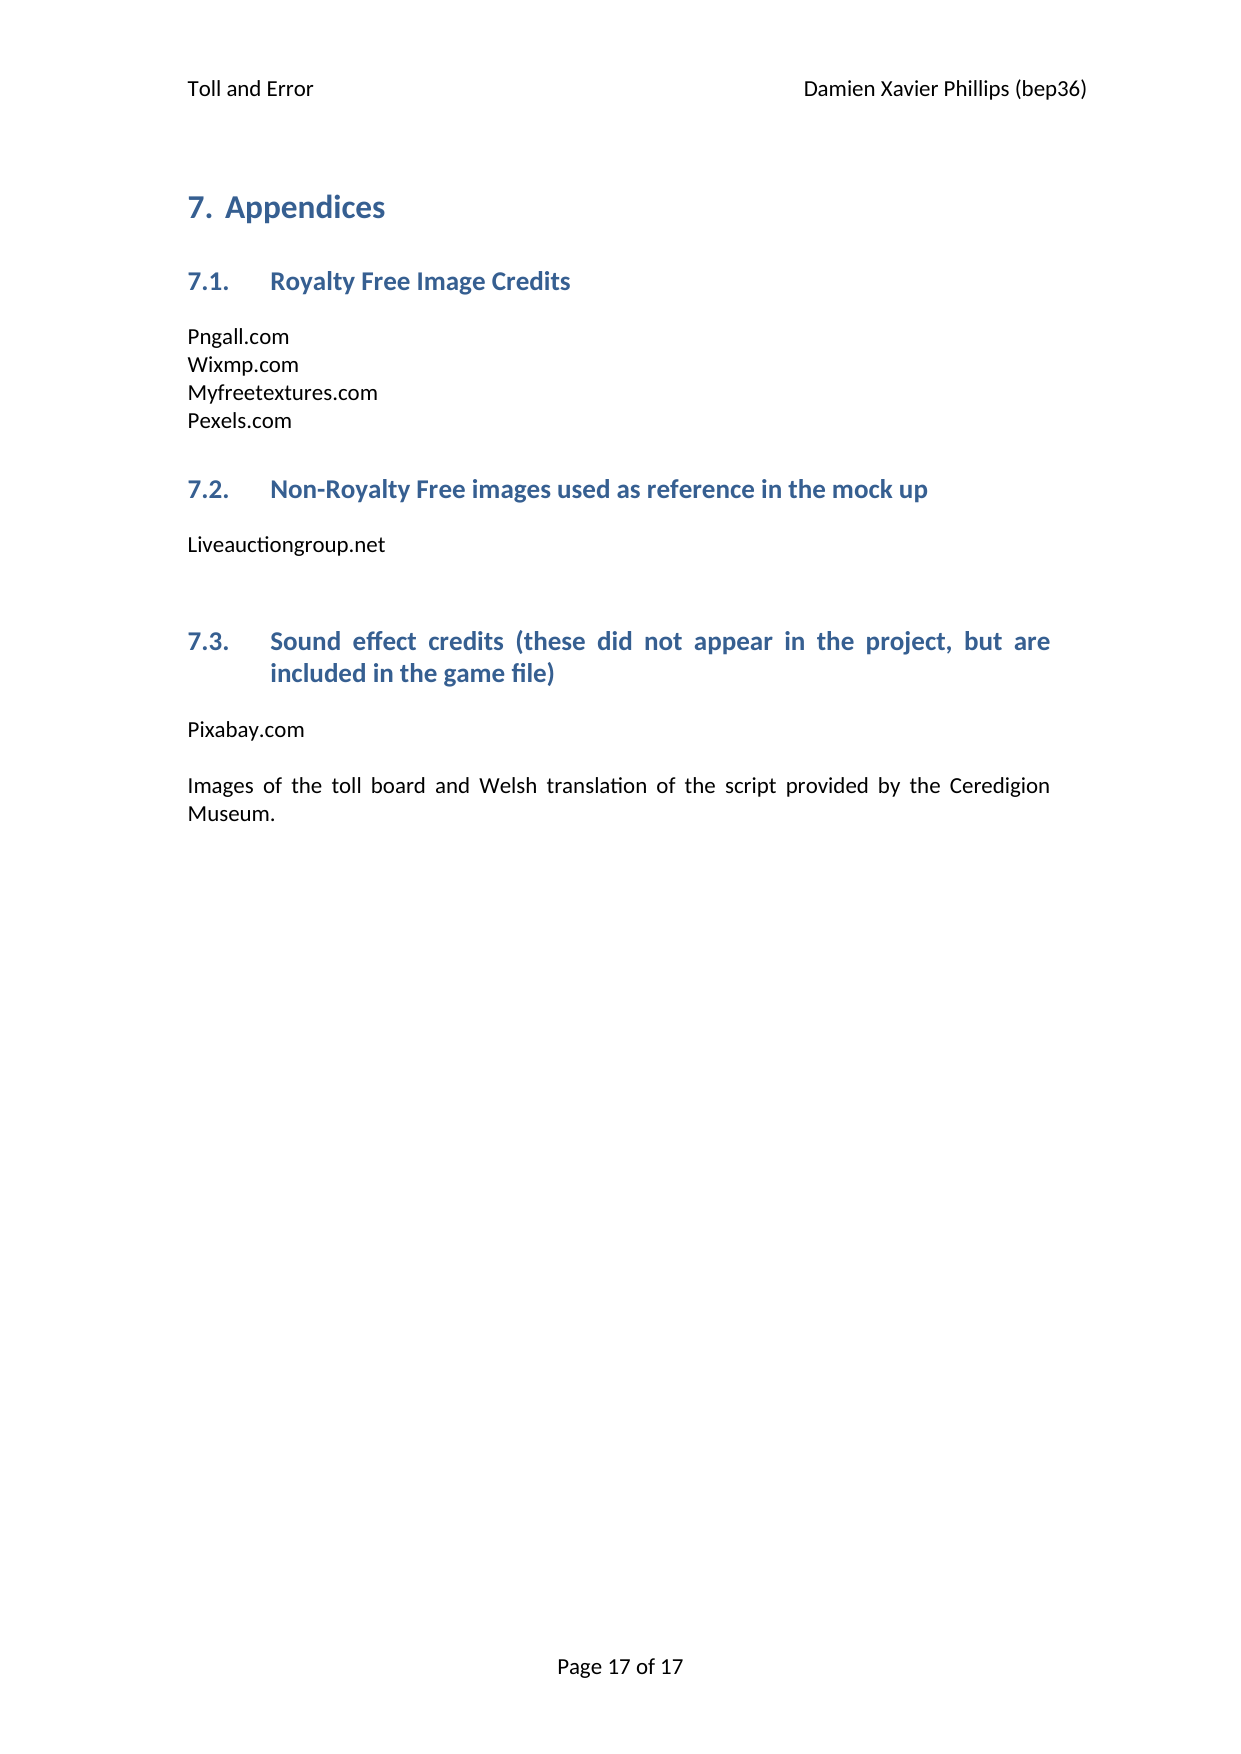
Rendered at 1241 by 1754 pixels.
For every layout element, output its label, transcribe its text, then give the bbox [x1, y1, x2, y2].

text Myfreetextures.com [187, 378, 1053, 407]
subtitle Non-Royalty Free images used as reference in the mock up [187, 472, 1053, 505]
text Pngall.com [187, 322, 1053, 351]
subtitle Appendices [187, 186, 1053, 227]
text Pixabay.com [187, 715, 1053, 743]
subtitle Sound effect credits (these did not appear in the project, but are included in the game file) [187, 624, 1053, 690]
text Pexels.com [187, 407, 1053, 434]
text Images of the toll board and Welsh translation of the script provided by the Ceredigion Museum. [187, 771, 1053, 827]
text Liveauctiongroup.net [187, 530, 1053, 558]
text Wixmp.com [187, 351, 1053, 378]
subtitle Royalty Free Image Credits [187, 264, 1053, 297]
